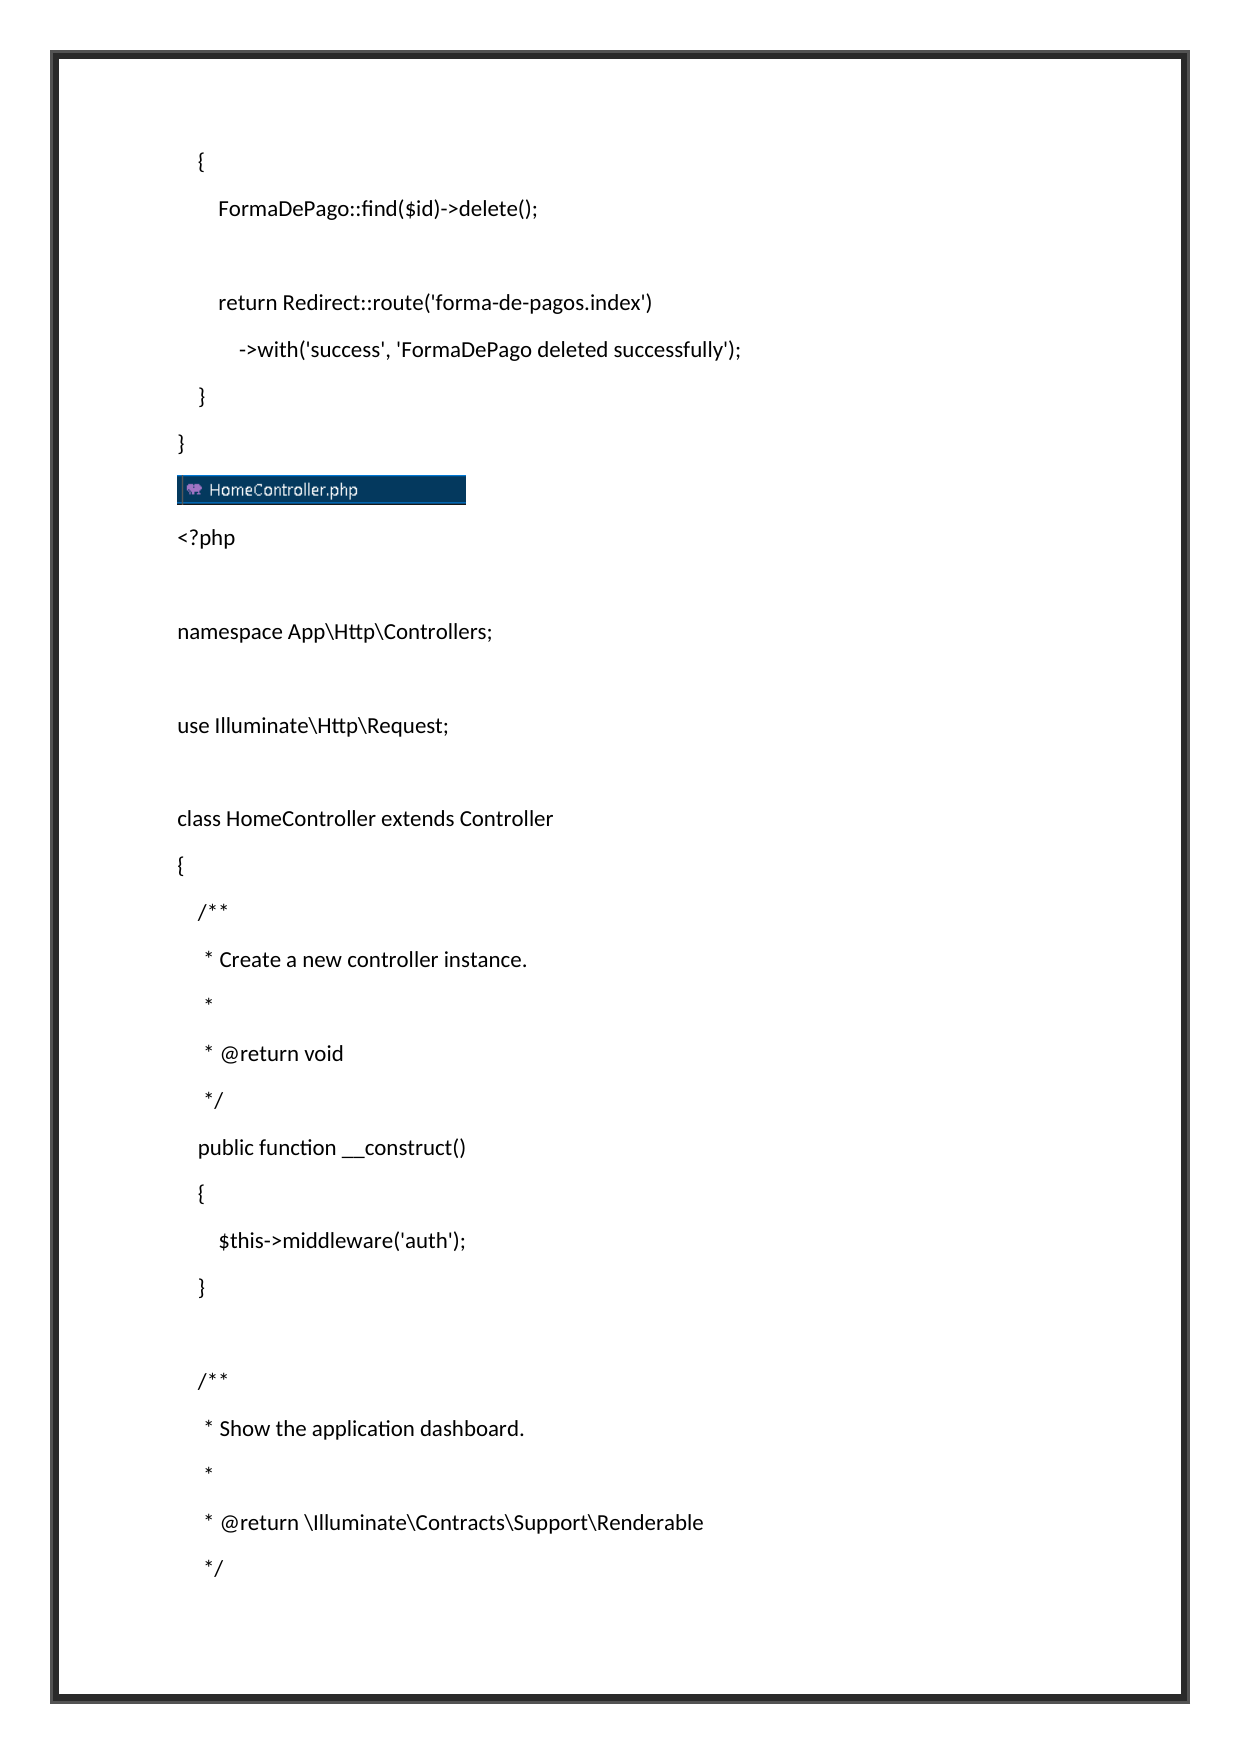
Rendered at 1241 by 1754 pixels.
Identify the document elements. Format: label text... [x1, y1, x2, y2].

text public function __construct() [177, 1133, 1063, 1161]
text * @return \Illuminate\Contracts\Support\Renderable [177, 1508, 1063, 1536]
text { [177, 851, 1063, 879]
text /** [177, 1367, 1063, 1395]
text ->with('success', 'FormaDePago deleted successfully'); [177, 335, 1063, 363]
text } [177, 429, 1063, 457]
text * [177, 992, 1063, 1020]
text /** [177, 898, 1063, 926]
text $this->middleware('auth'); [177, 1226, 1063, 1254]
text */ [177, 1086, 1063, 1114]
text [177, 288, 1063, 316]
text */ [177, 1554, 1063, 1582]
text } [177, 382, 1063, 410]
text { [177, 147, 1063, 176]
text * [177, 1461, 1063, 1489]
text class HomeController extends Controller [177, 804, 1063, 832]
text use Illuminate\Http\Request; [177, 711, 1063, 739]
text * Show the application dashboard. [177, 1414, 1063, 1442]
text namespace App\Http\Controllers; [177, 617, 1063, 645]
text FormaDePago::find($id)->delete(); [177, 194, 1063, 222]
text } [177, 1273, 1063, 1301]
text * Create a new controller instance. [177, 945, 1063, 973]
text <?php [177, 523, 1063, 551]
text { [177, 1179, 1063, 1207]
text * @return void [177, 1039, 1063, 1067]
